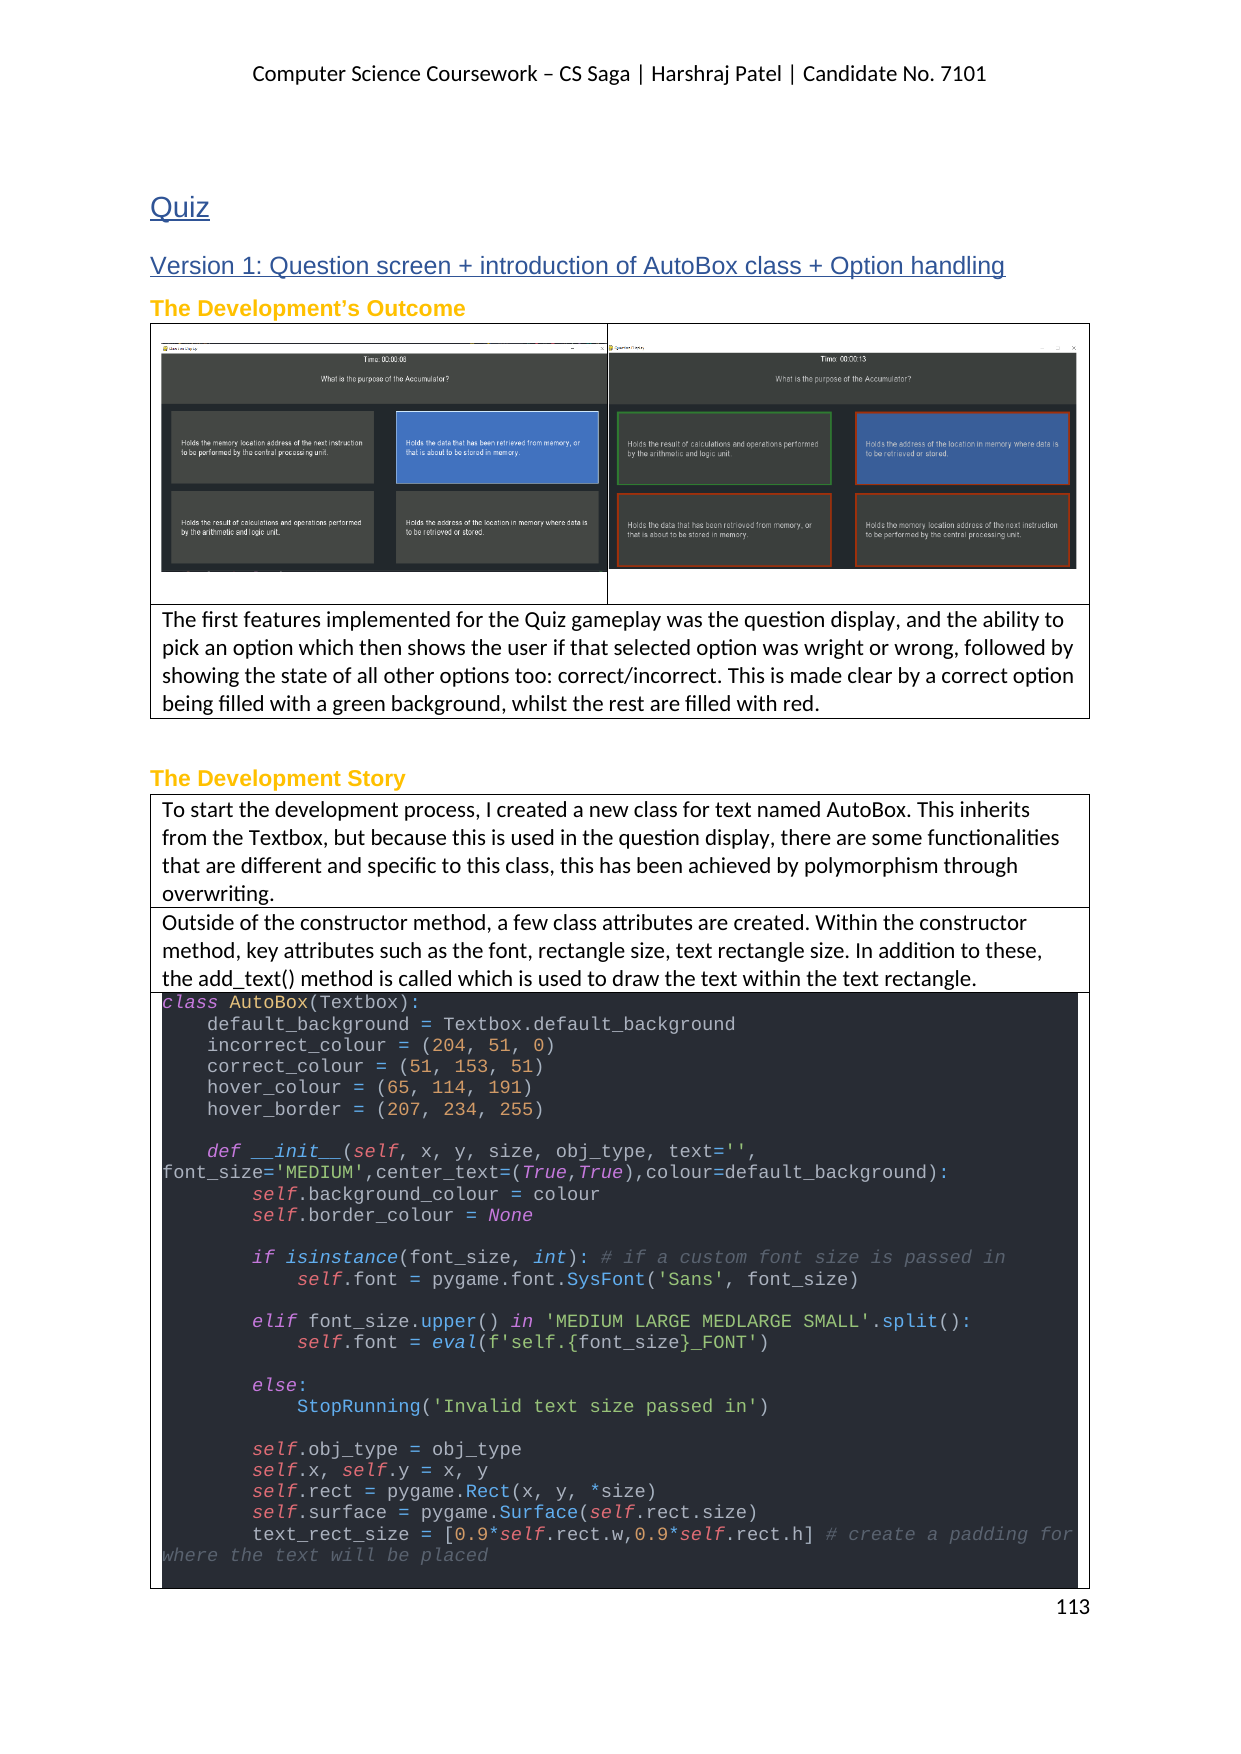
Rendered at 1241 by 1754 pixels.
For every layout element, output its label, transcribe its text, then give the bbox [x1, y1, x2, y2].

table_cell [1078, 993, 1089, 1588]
table_header [151, 324, 607, 604]
table_header [608, 324, 1089, 604]
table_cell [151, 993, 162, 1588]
table_cell The first features implemented for the Quiz gameplay was the question display, and the ability to pick an option which then shows the user if that selected option was wright or wrong, followed by showing the state of all other options too: correct/incorrect. This is made clear by a correct option being filled with a green background, whilst the rest are filled with red. [151, 605, 1089, 717]
subtitle Version 1: Question screen + introduction of AutoBox class + Option handling [150, 251, 1090, 280]
subtitle The Development’s Outcome [150, 294, 1090, 321]
table_header To start the development process, I created a new class for text named AutoBox. This inherits from the Textbox, but because this is used in the question display, there are some functionalities that are different and specific to this class, this has been achieved by polymorphism through overwriting. [151, 795, 1089, 907]
table_cell Outside of the constructor method, a few class attributes are created. Within the constructor method, key attributes such as the font, rectangle size, text rectangle size. In addition to these, the add_text() method is called which is used to draw the text within the text rectangle. [151, 908, 1089, 992]
picture [161, 343, 1079, 572]
subtitle Quiz [150, 190, 1090, 223]
subtitle The Development Story [150, 765, 1090, 792]
